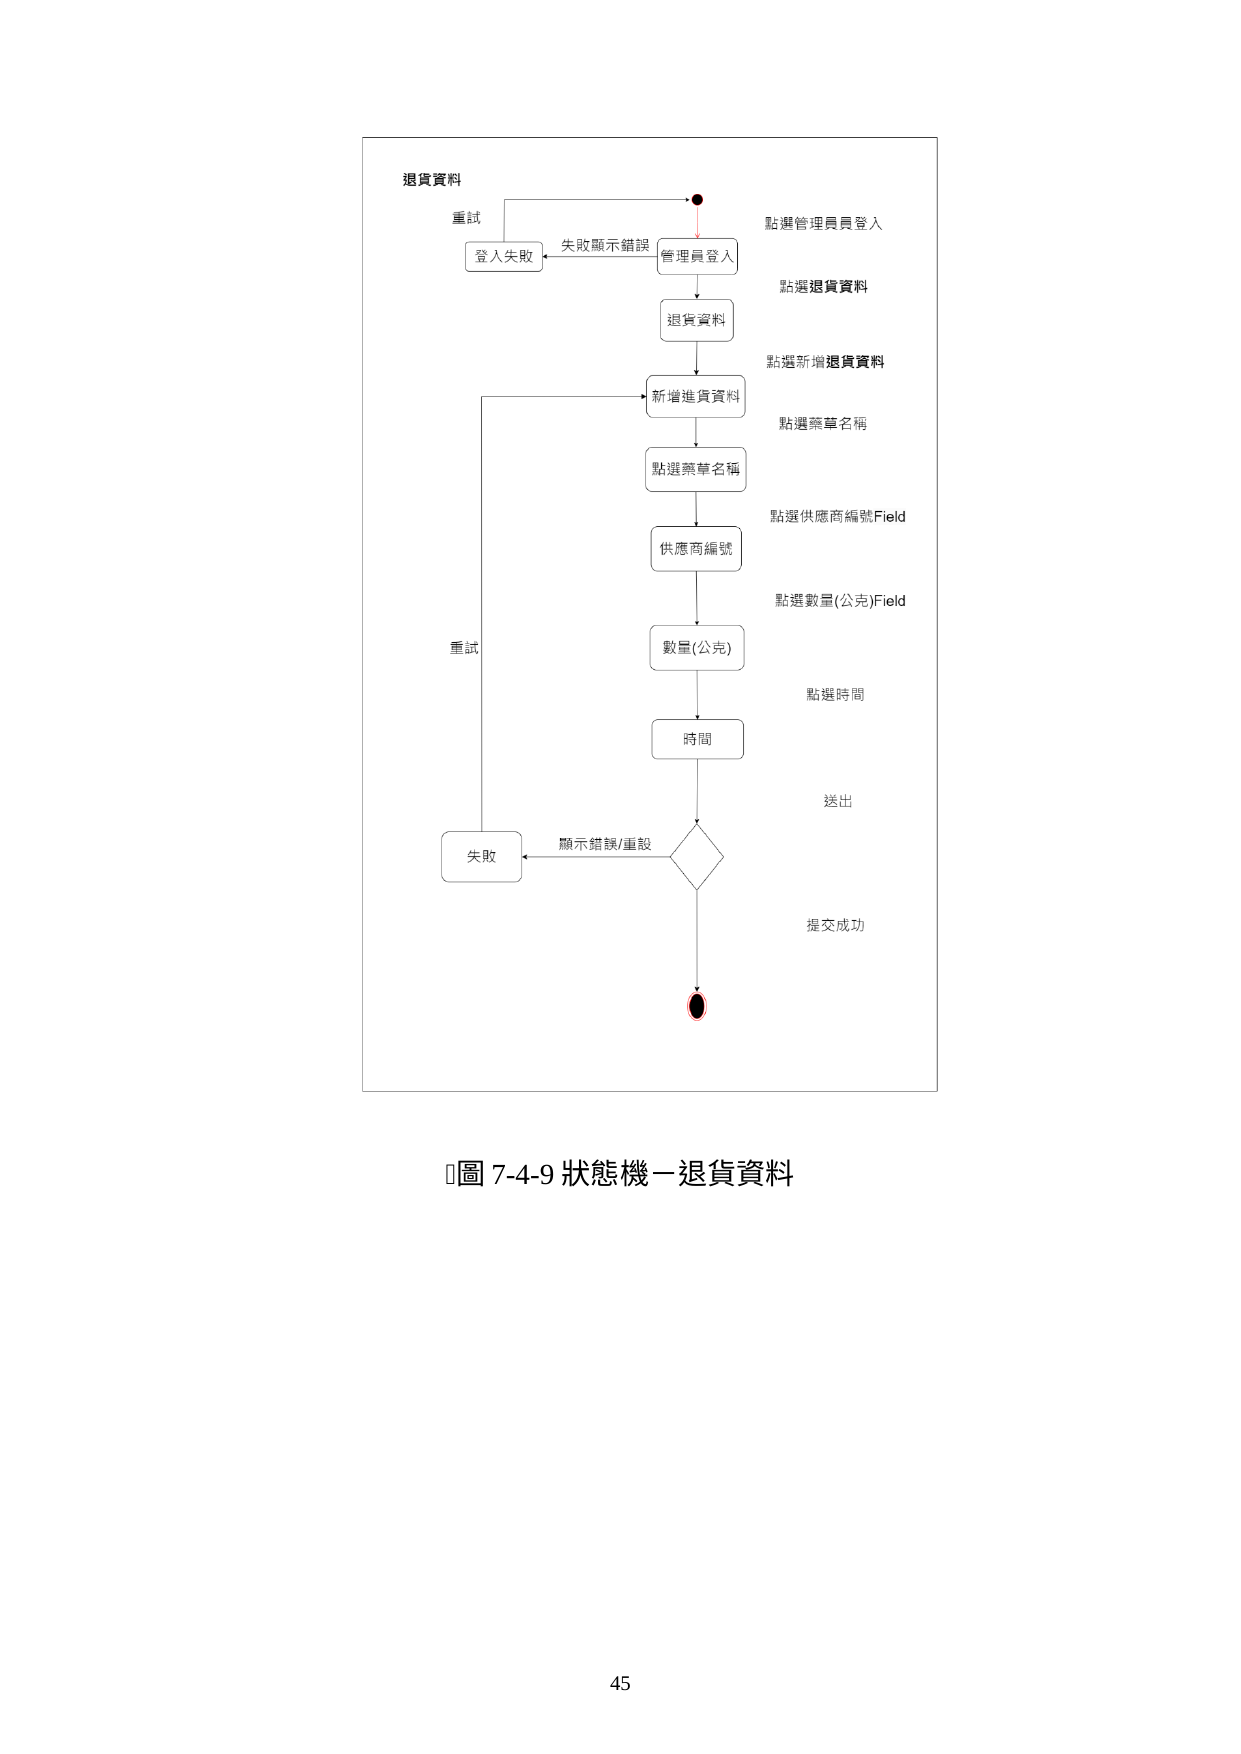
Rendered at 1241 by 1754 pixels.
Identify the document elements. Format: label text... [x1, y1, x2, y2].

picture [323, 106, 975, 1124]
text 圖7-4-9 狀態機－退貨資料 [89, 1149, 1152, 1194]
